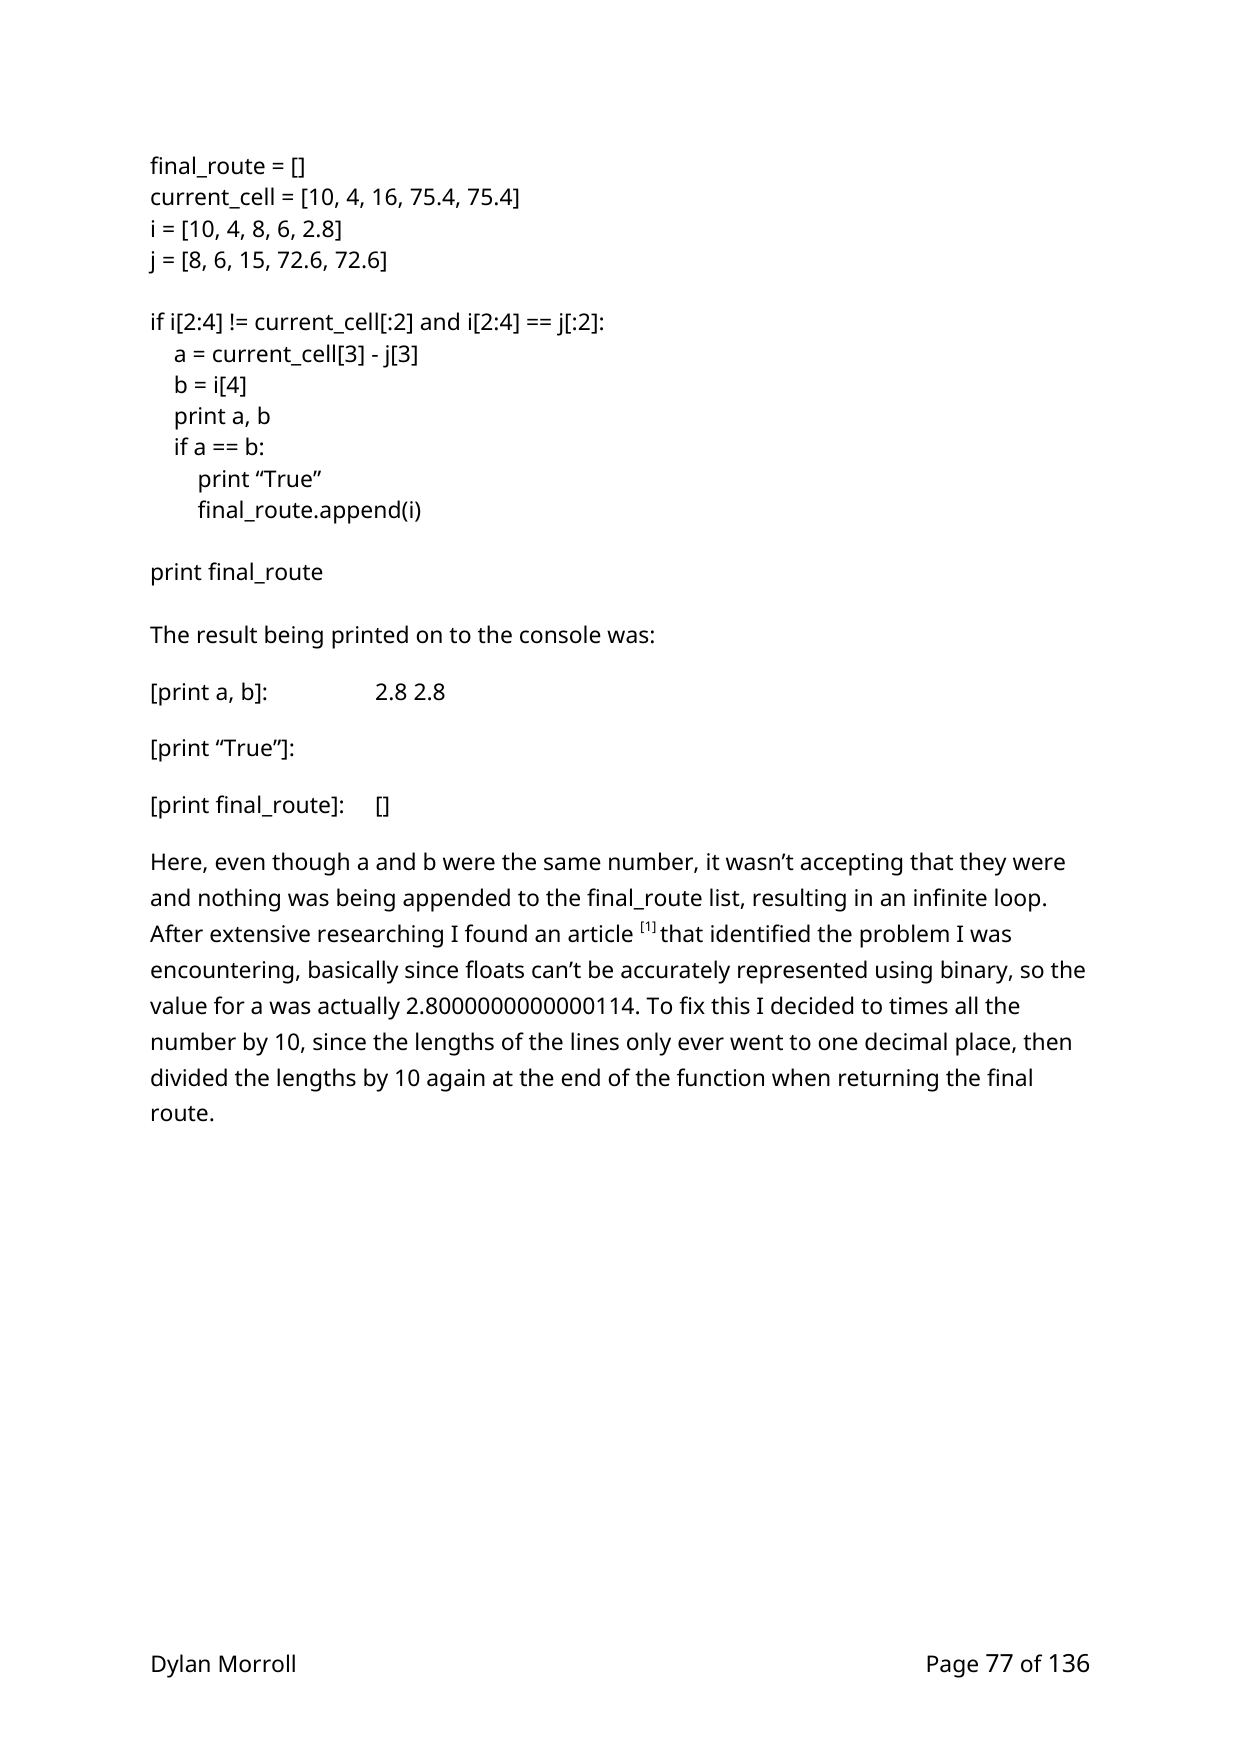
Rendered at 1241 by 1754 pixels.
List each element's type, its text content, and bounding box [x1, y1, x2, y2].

text b = i[4] [150, 369, 1090, 400]
text final_route = [] [150, 150, 1090, 181]
text j = [8, 6, 15, 72.6, 72.6] [150, 244, 1090, 275]
text a = current_cell[3] - j[3] [150, 337, 1090, 369]
text The result being printed on to the console was: [150, 619, 1090, 650]
text final_route.append(i) [150, 494, 1090, 525]
text i = [10, 4, 8, 6, 2.8] [150, 212, 1090, 244]
text if i[2:4] != current_cell[:2] and i[2:4] == j[:2]: [150, 306, 1090, 337]
text Here, even though a and b were the same number, it wasn’t accepting that they were and nothing was being appended to the final_route list, resulting in an infinite loop. After extensive researching I found an article [1] that identified the problem I was encountering, basically since floats can’t be accurately represented using binary, so the value for a was actually 2.8000000000000114. To fix this I decided to times all the number by 10, since the lengths of the lines only ever went to one decimal place, then divided the lengths by 10 again at the end of the function when returning the final route. [150, 846, 1090, 1129]
text [print final_route]: [] [150, 789, 1090, 820]
text if a == b: [150, 431, 1090, 462]
text [print “True”]: [150, 732, 1090, 763]
text current_cell = [10, 4, 16, 75.4, 75.4] [150, 181, 1090, 212]
text print “True” [150, 462, 1090, 494]
text print final_route [150, 556, 1090, 587]
text print a, b [150, 400, 1090, 431]
text [print a, b]: 2.8 2.8 [150, 676, 1090, 707]
